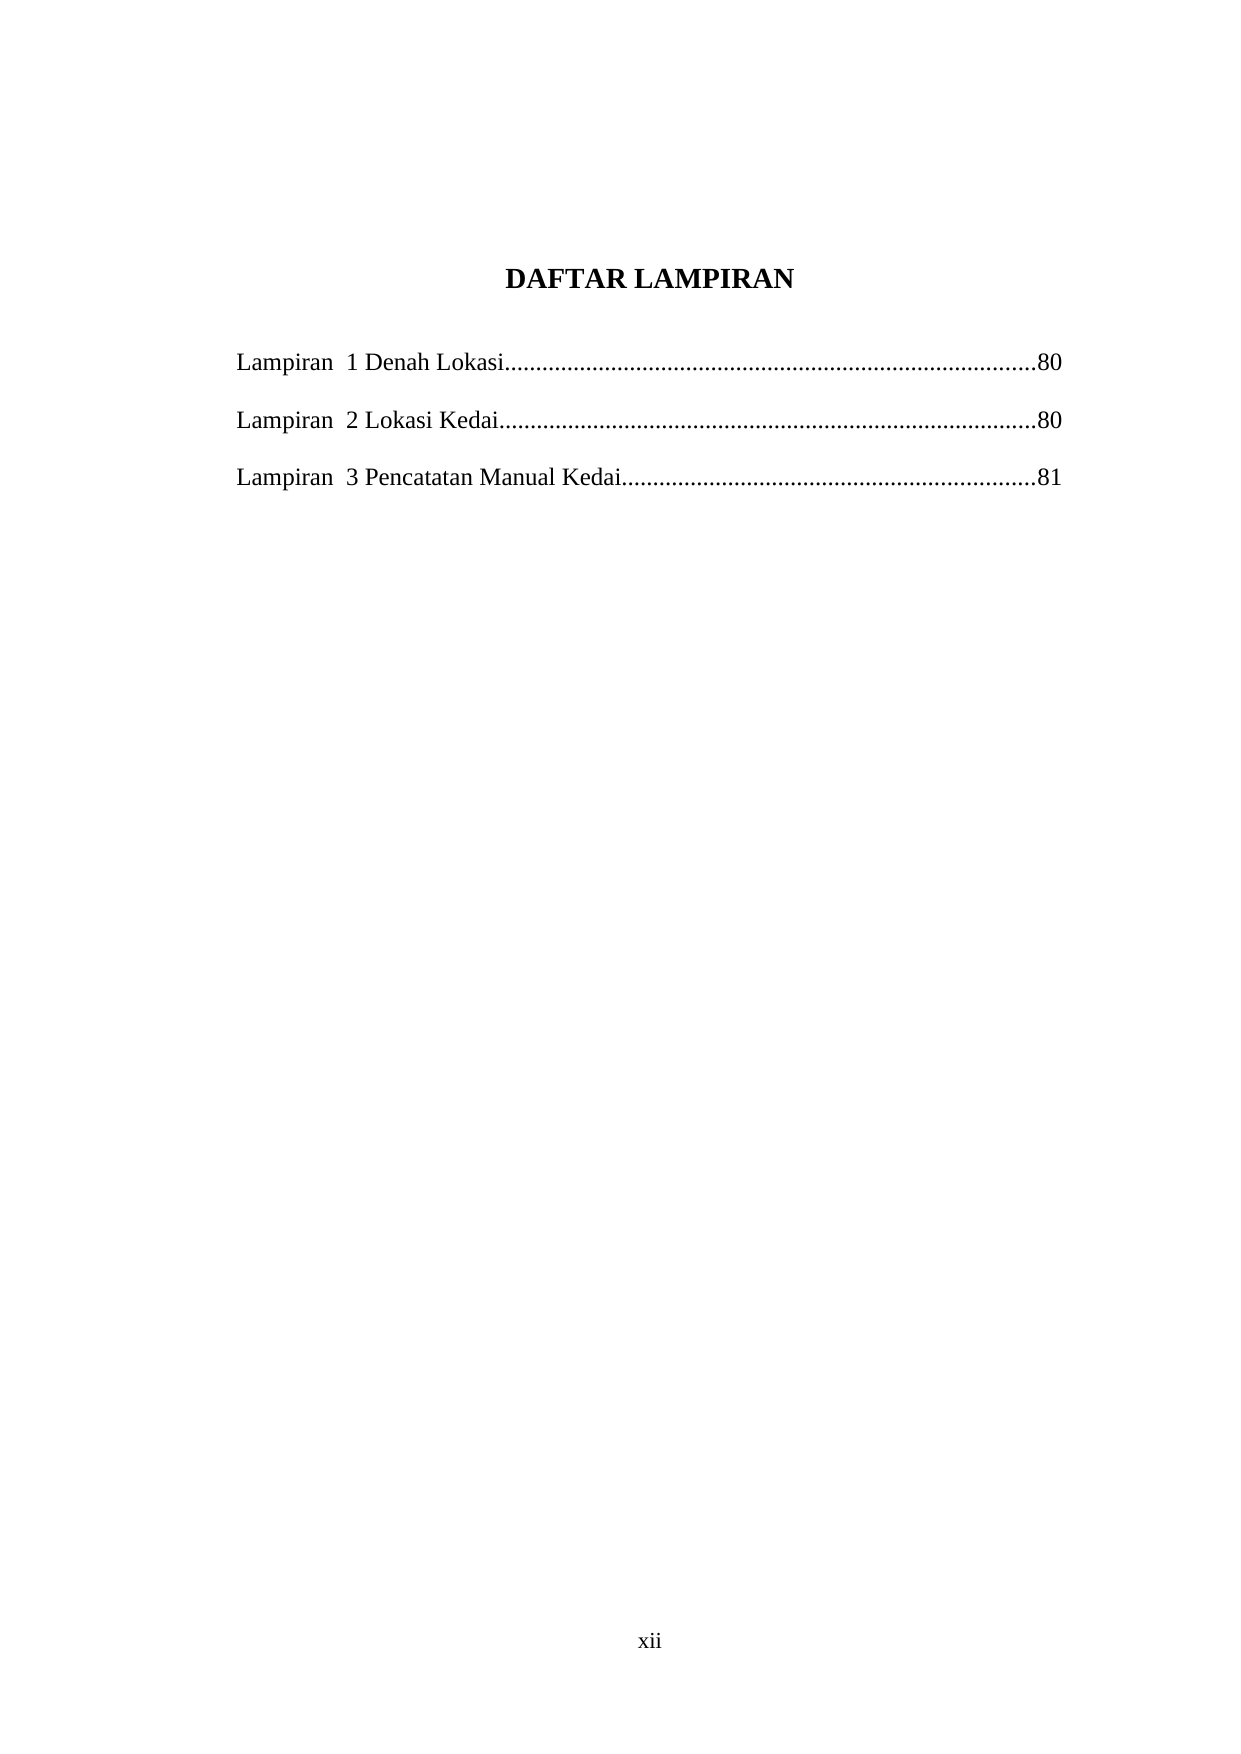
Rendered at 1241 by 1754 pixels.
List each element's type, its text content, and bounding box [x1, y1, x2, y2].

subtitle DAFTAR LAMPIRAN [236, 261, 1063, 295]
text Lampiran 3 Pencatatan Manual Kedai 81 [236, 462, 1063, 491]
text Lampiran 2 Lokasi Kedai 80 [236, 405, 1063, 434]
text Lampiran 1 Denah Lokasi 80 [236, 347, 1063, 376]
